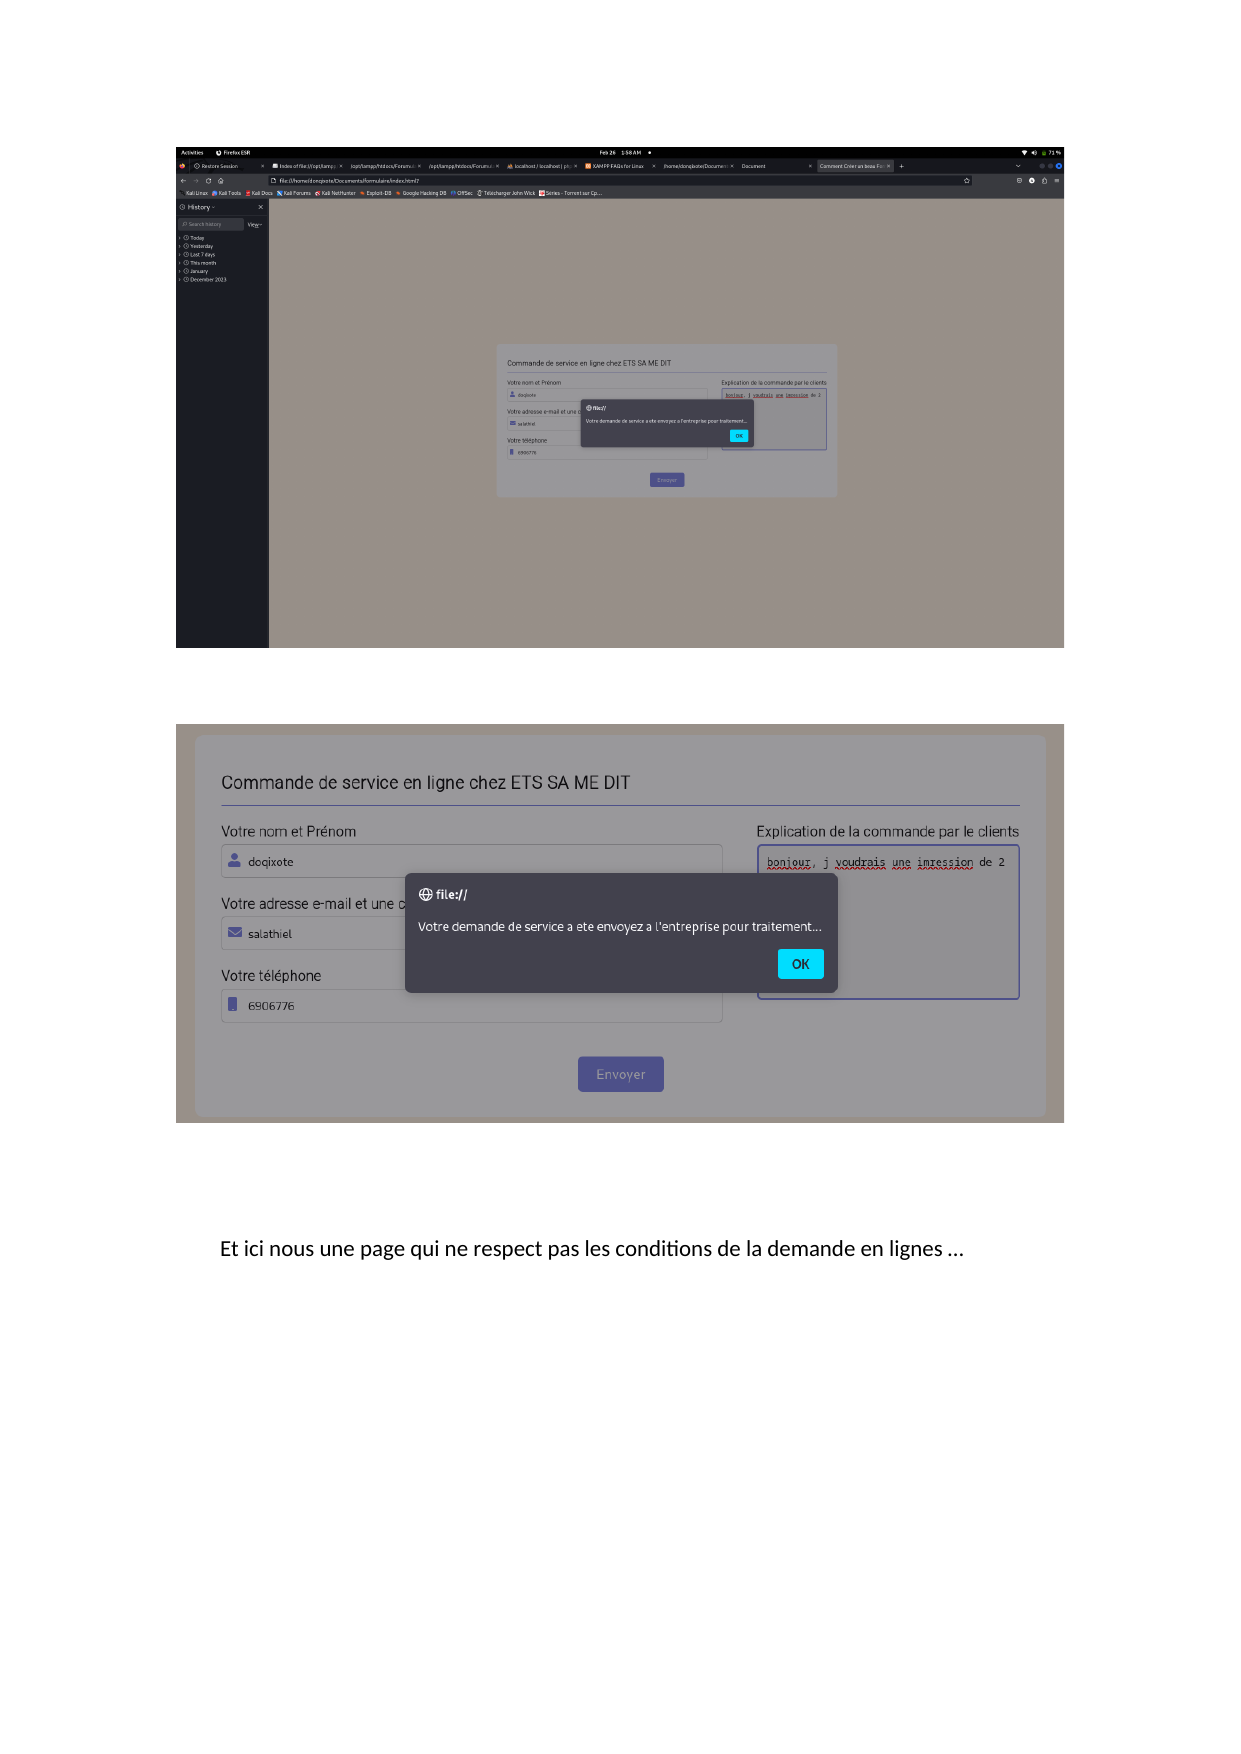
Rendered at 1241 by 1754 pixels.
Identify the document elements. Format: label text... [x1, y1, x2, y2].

picture [176, 147, 1065, 648]
picture [176, 724, 1065, 1123]
text Et ici nous une page qui ne respect pas les conditions de la demande en lignes … [146, 1234, 1034, 1262]
